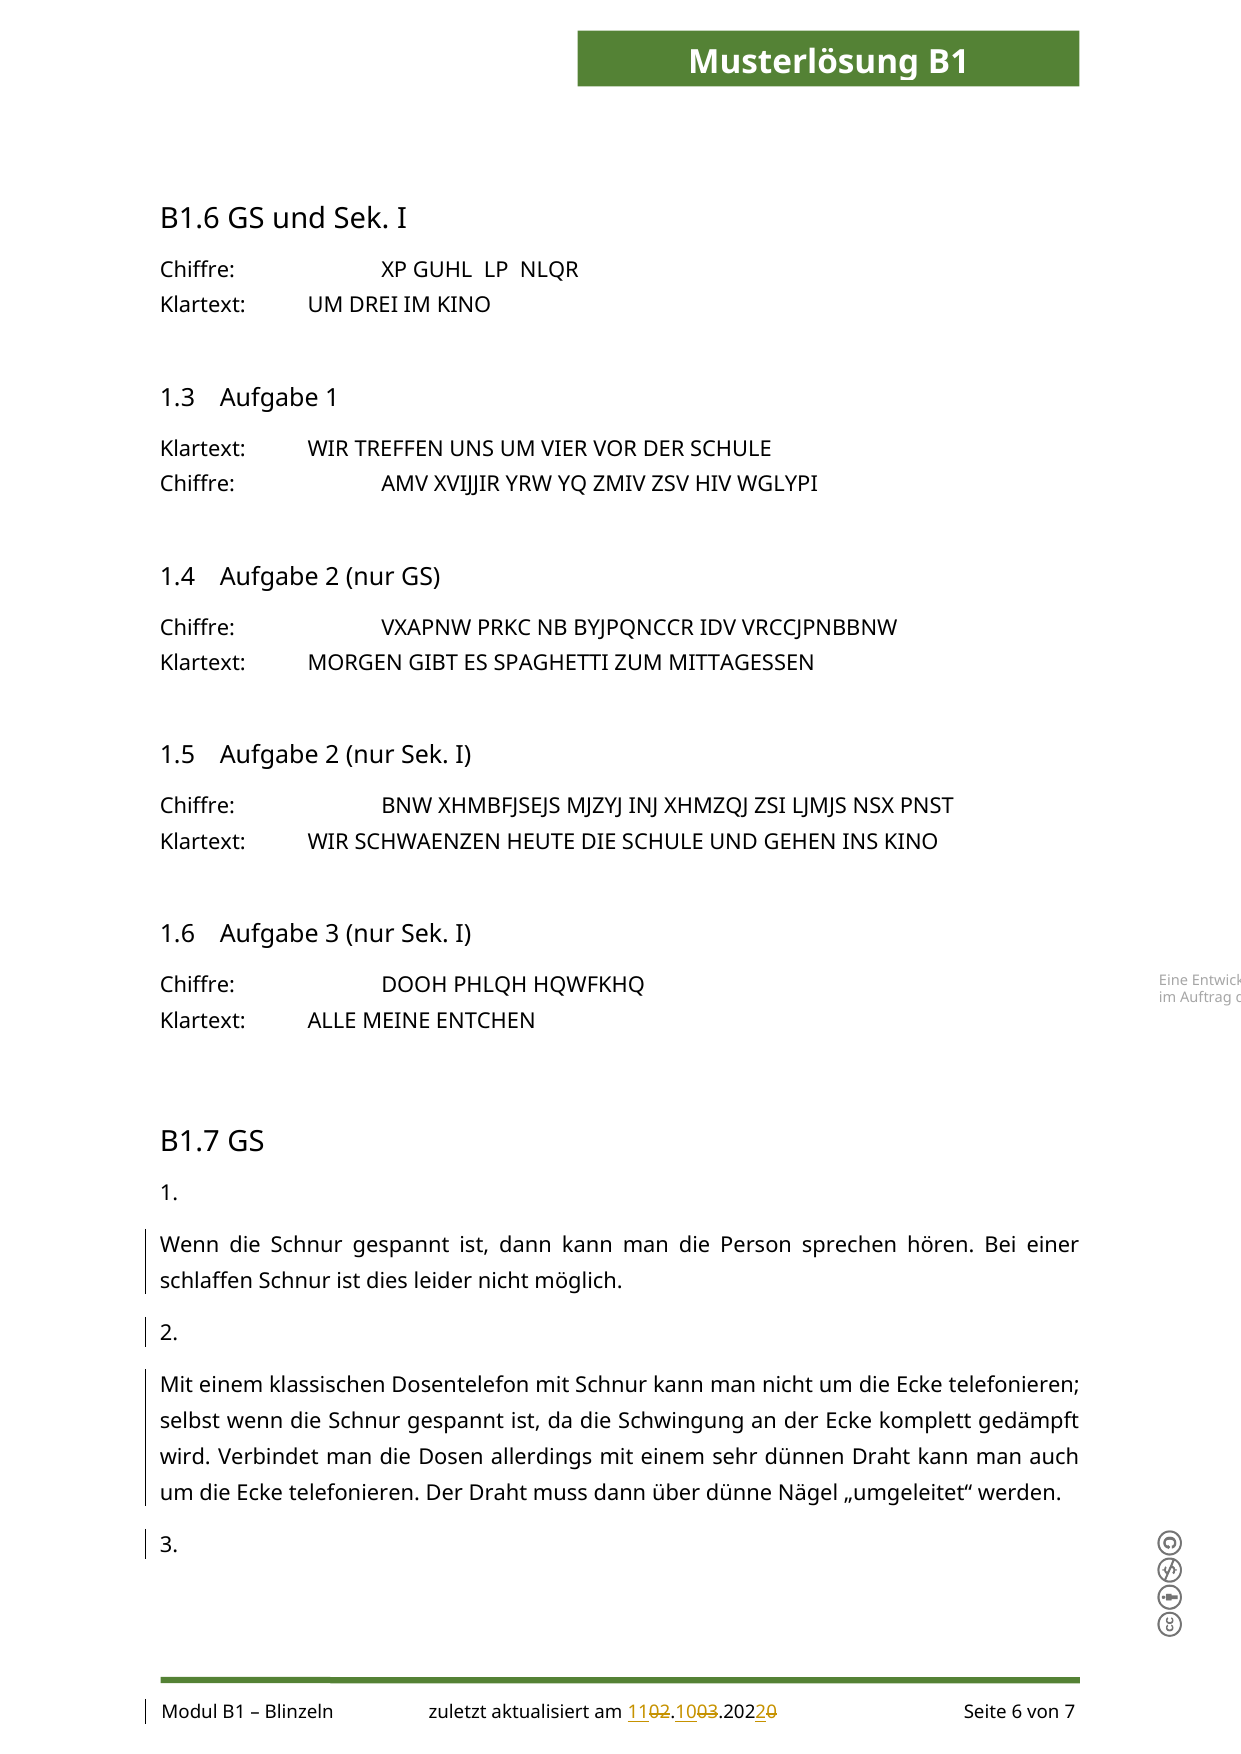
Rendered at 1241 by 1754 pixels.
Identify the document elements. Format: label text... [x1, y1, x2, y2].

subtitle B1.7 GS [159, 1120, 1081, 1160]
text Klartext: UM DREI IM KINO [159, 289, 1081, 319]
subtitle B1.6 GS und Sek. I [159, 197, 1081, 237]
text Klartext: WIR SCHWAENZEN HEUTE DIE SCHULE UND GEHEN INS KINO [159, 826, 1081, 856]
text Wenn die Schnur gespannt ist, dann kann man die Person sprechen hören. Bei einer schlaffen Schnur ist dies leider nicht möglich. [159, 1229, 1081, 1294]
text Klartext: WIR TREFFEN UNS UM VIER VOR DER SCHULE [159, 433, 1081, 462]
text Klartext: ALLE MEINE ENTCHEN [159, 1005, 1081, 1035]
text Chiffre: AMV XVIJJIR YRW YQ ZMIV ZSV HIV WGLYPI [159, 468, 1081, 498]
text 1. [159, 1176, 1081, 1206]
subtitle Aufgabe 2 (nur GS) [159, 558, 1081, 592]
subtitle Aufgabe 1 [159, 379, 1081, 413]
text Klartext: MORGEN GIBT ES SPAGHETTI ZUM MITTAGESSEN [159, 647, 1081, 677]
text 2. [159, 1317, 1081, 1347]
text Chiffre: BNW XHMBFJSEJS MJZYJ INJ XHMZQJ ZSI LJMJS NSX PNST [159, 791, 1081, 820]
text Chiffre: VXAPNW PRKC NB BYJPQNCCR IDV VRCCJPNBBNW [159, 612, 1081, 641]
text Chiffre: XP GUHL LP NLQR [159, 254, 1081, 283]
text 3. [159, 1529, 1081, 1559]
text Chiffre: DOOH PHLQH HQWFKHQ [159, 969, 1081, 999]
text Mit einem klassischen Dosentelefon mit Schnur kann man nicht um die Ecke telefonieren; selbst wenn die Schnur gespannt ist, da die Schwingung an der Ecke komplett gedämpft wird. Verbindet man die Dosen allerdings mit einem sehr dünnen Draht kann man auch um die Ecke telefonieren. Der Draht muss dann über dünne Nägel „umgeleitet“ werden. [159, 1369, 1081, 1506]
subtitle Aufgabe 3 (nur Sek. I) [159, 916, 1081, 950]
subtitle Aufgabe 2 (nur Sek. I) [159, 737, 1081, 771]
